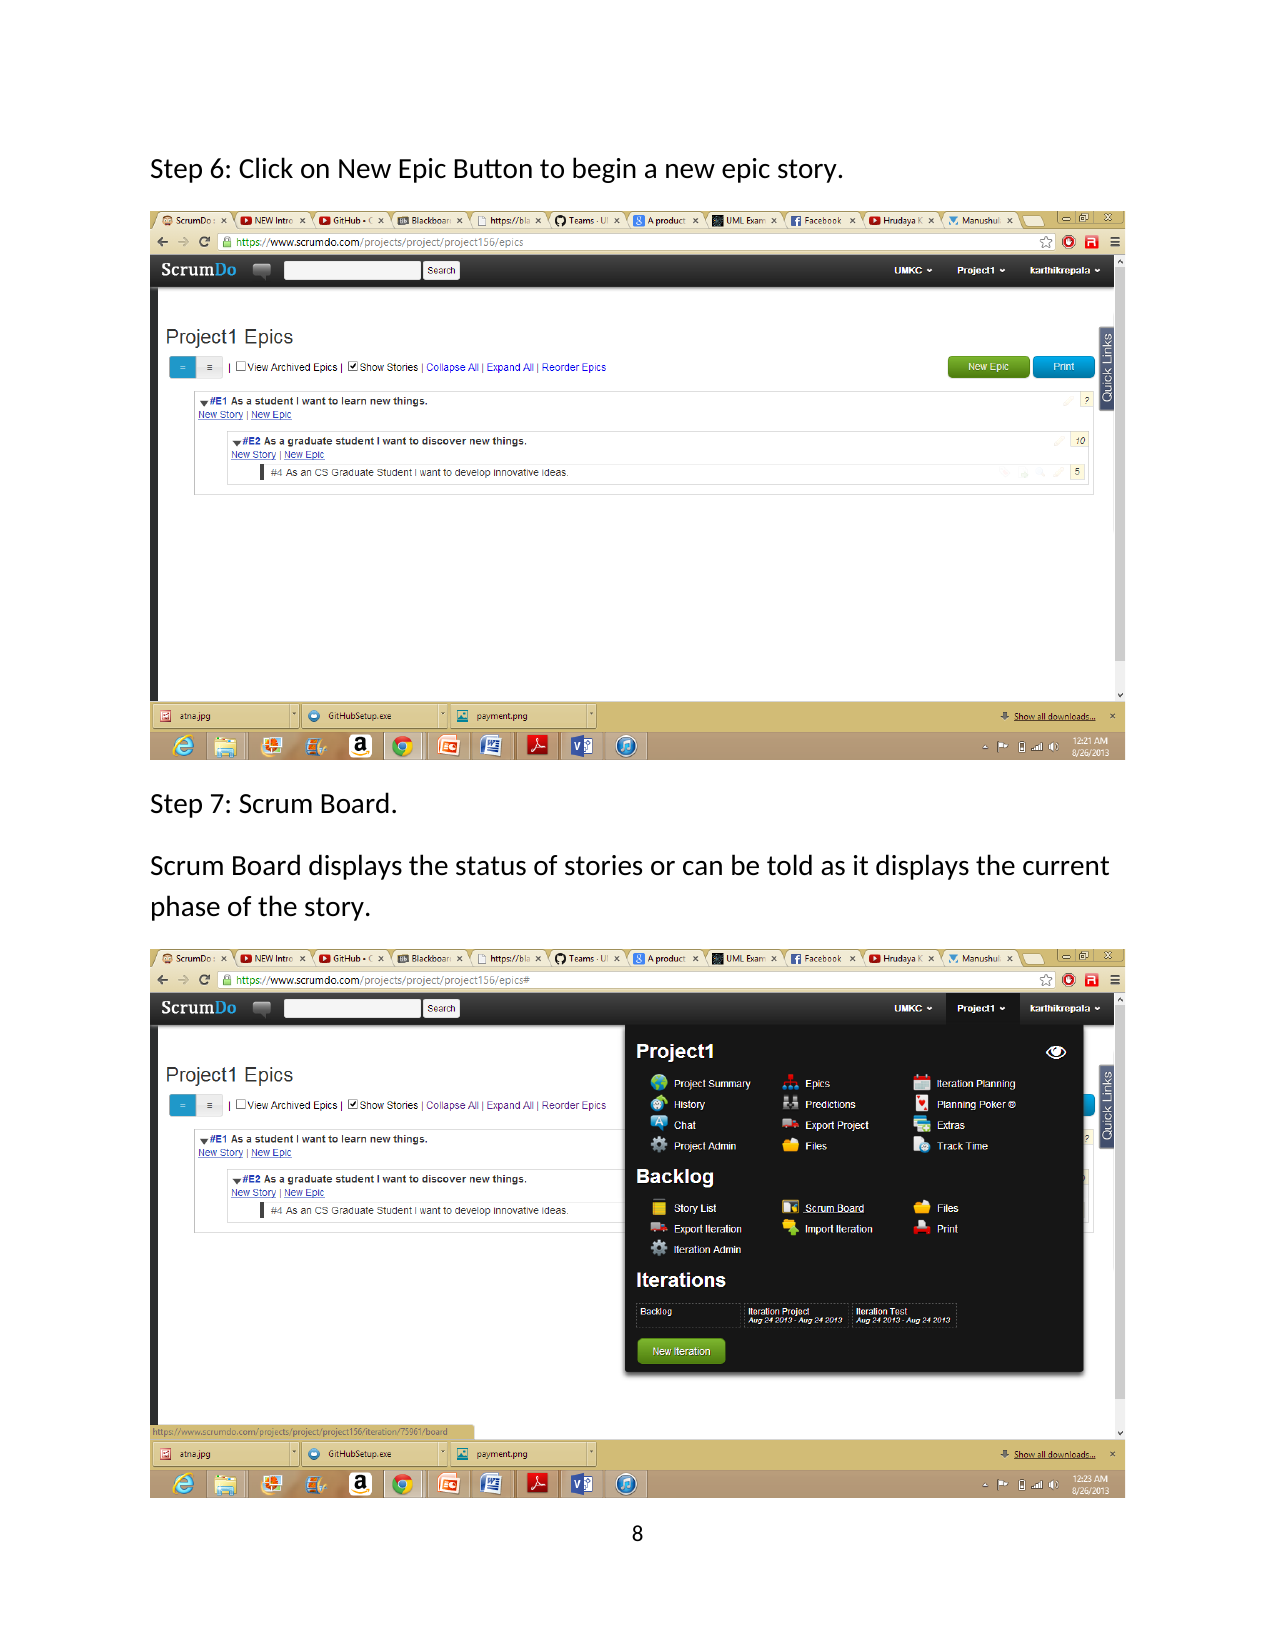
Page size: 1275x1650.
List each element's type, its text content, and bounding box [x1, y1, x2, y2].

picture [150, 211, 1125, 760]
text Scrum Board displays the status of stories or can be told as it displays the current phase of the story. [150, 847, 1125, 923]
picture [150, 949, 1125, 1498]
text Step 6: Click on New Epic Button to begin a new epic story. [150, 150, 1125, 186]
text Step 7: Scrum Board. [150, 785, 1125, 821]
